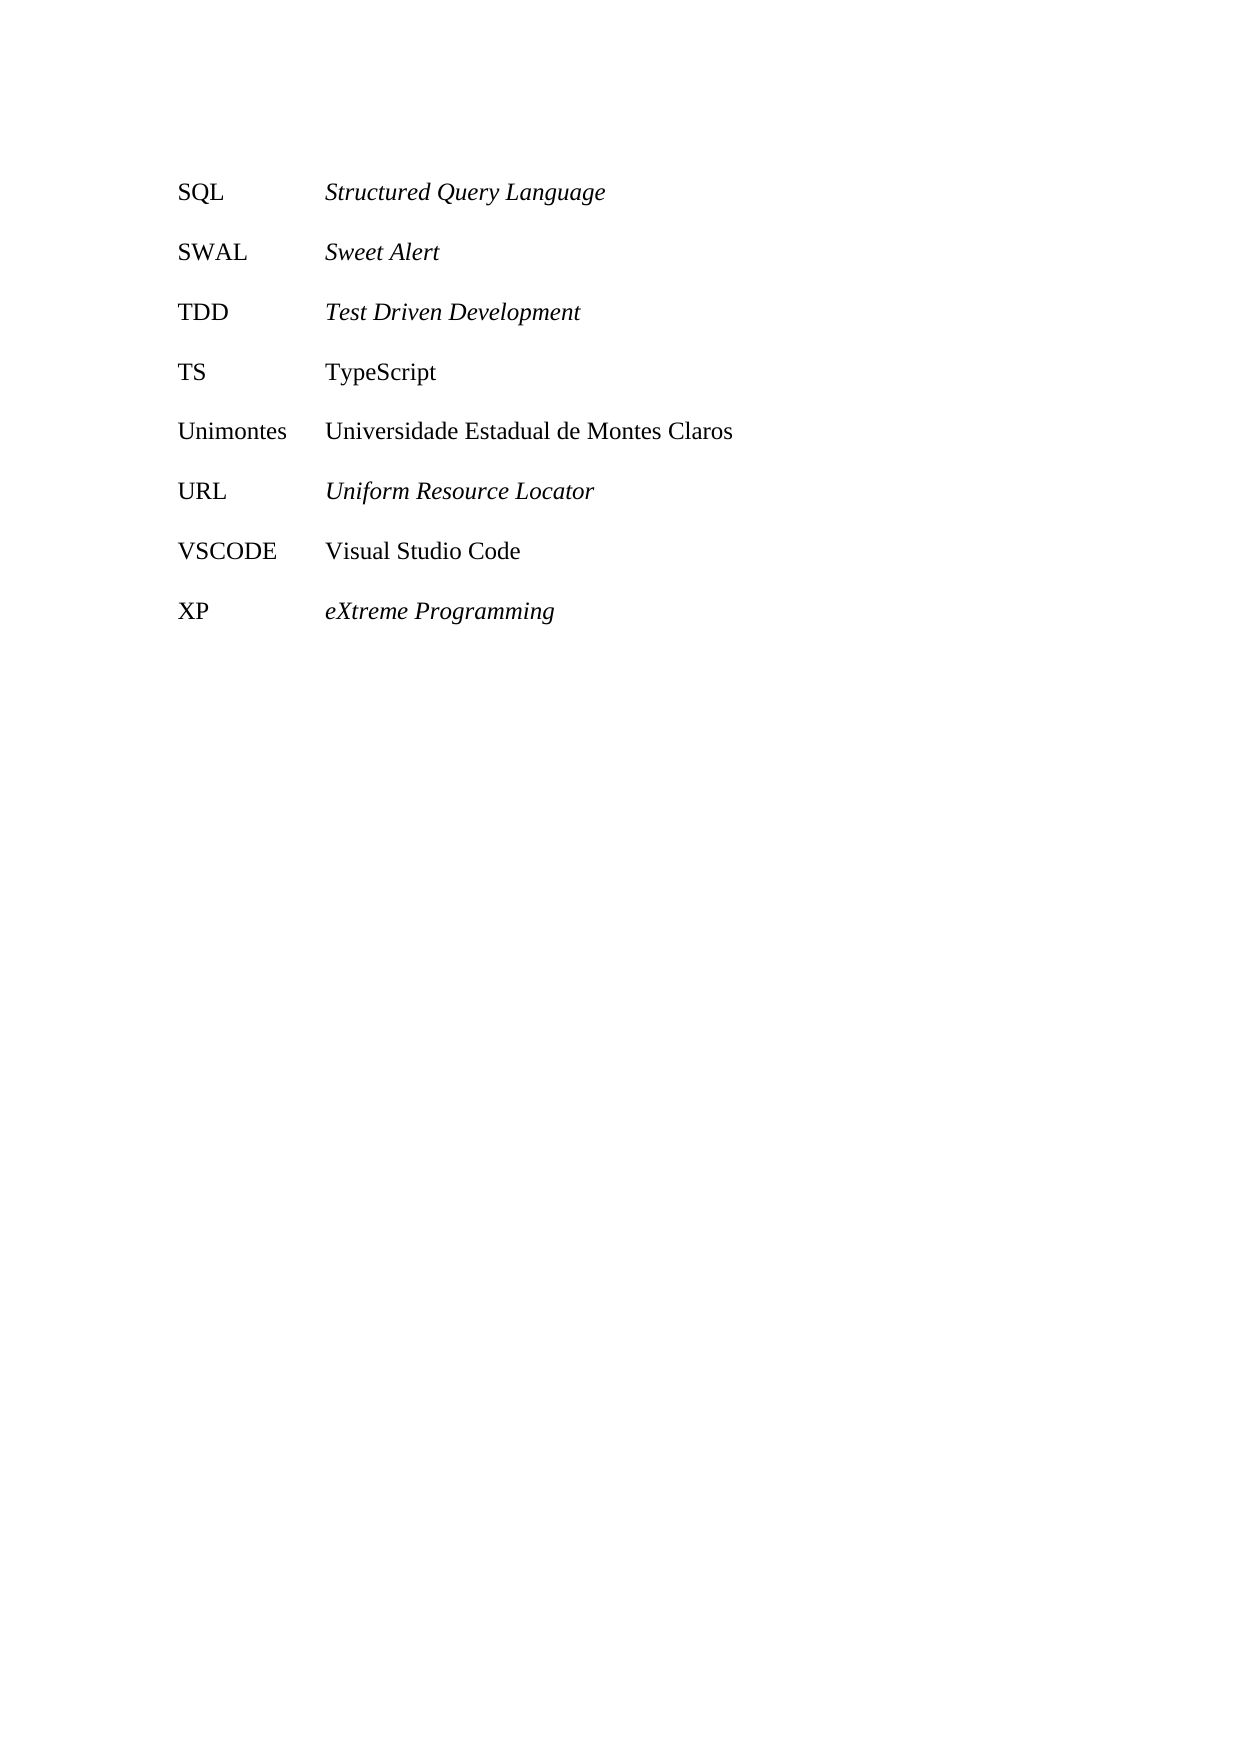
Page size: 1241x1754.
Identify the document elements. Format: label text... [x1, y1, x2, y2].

text URL Uniform Resource Locator [177, 476, 1122, 505]
text SQL Structured Query Language [177, 177, 1122, 206]
text VSCODE Visual Studio Code [177, 536, 1122, 565]
text XP eXtreme Programming [177, 596, 1122, 624]
text Unimontes Universidade Estadual de Montes Claros [177, 416, 1122, 445]
text TDD Test Driven Development [177, 297, 1122, 326]
text TS TypeScript [177, 357, 1122, 385]
text SWAL Sweet Alert [177, 237, 1122, 266]
